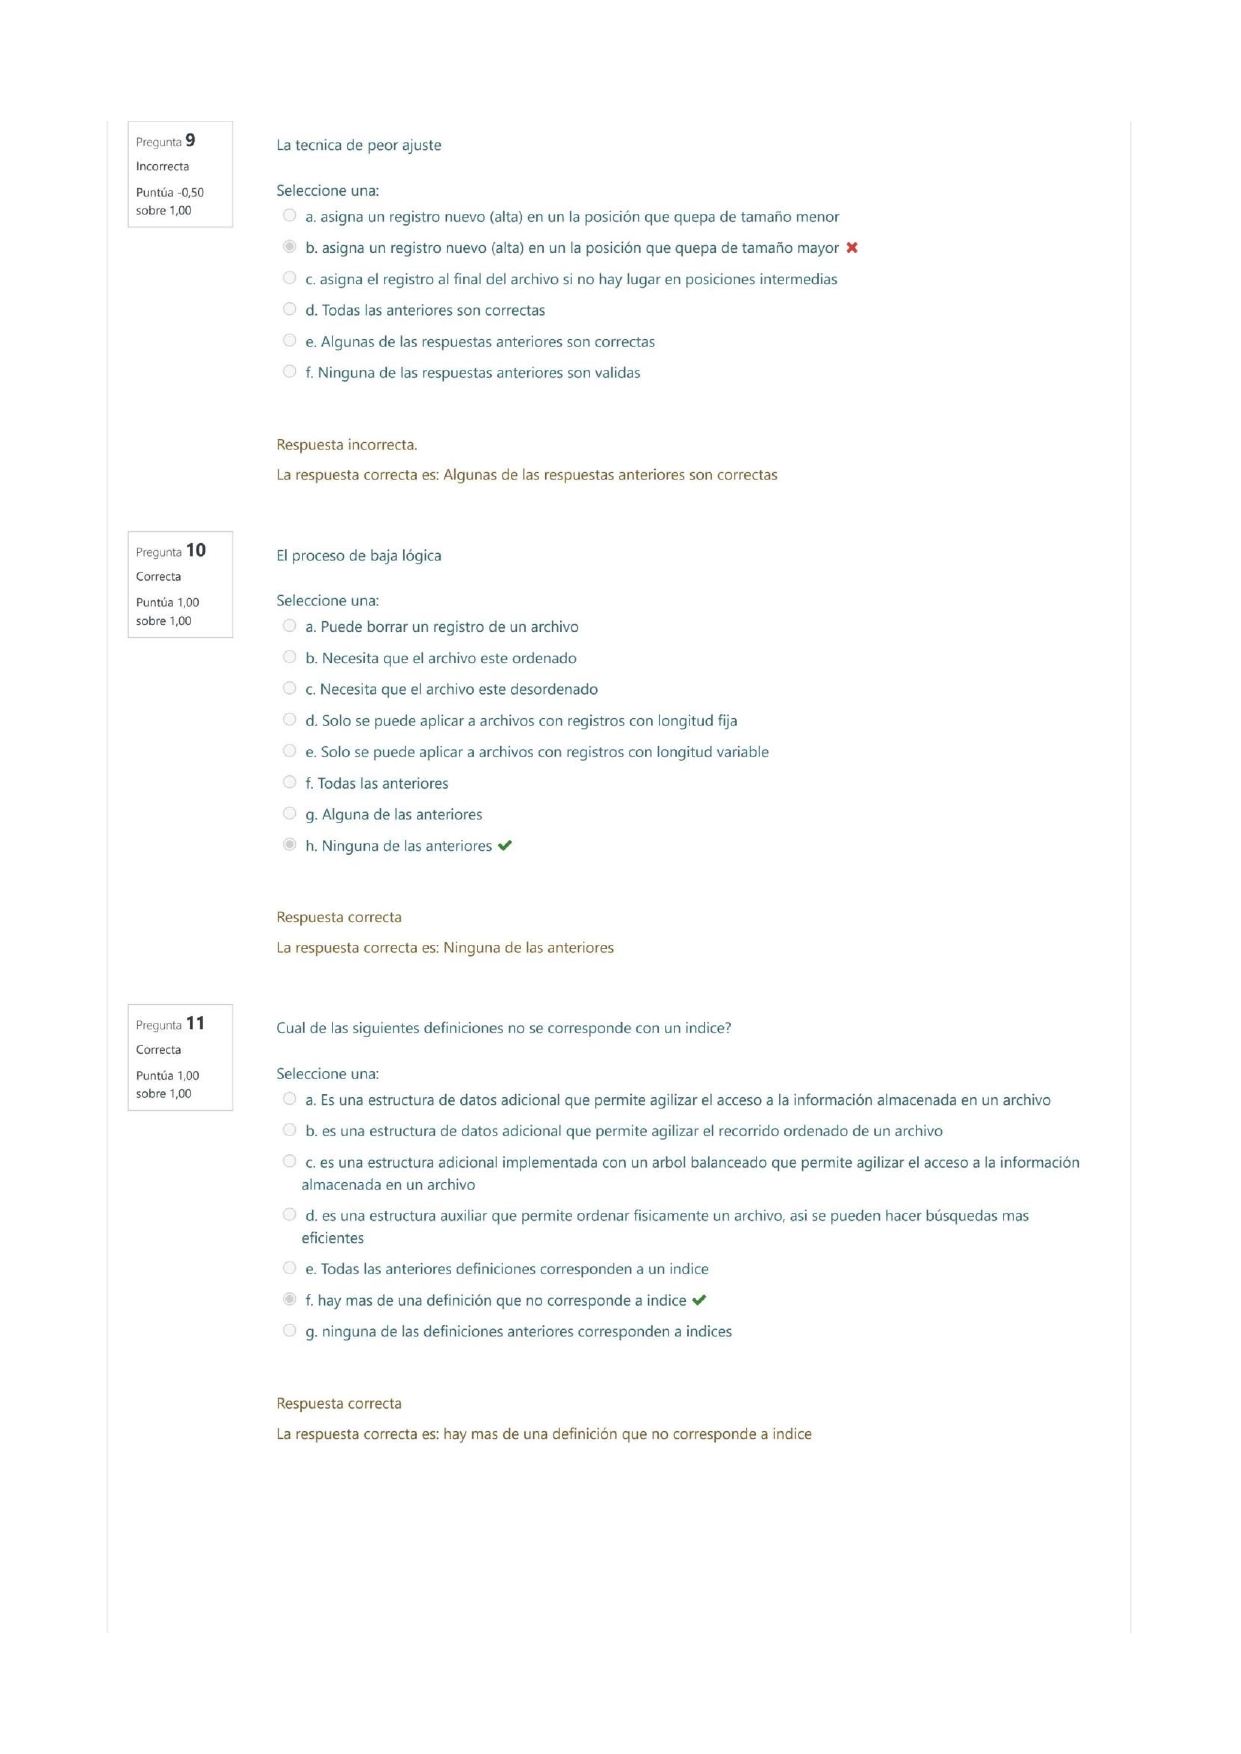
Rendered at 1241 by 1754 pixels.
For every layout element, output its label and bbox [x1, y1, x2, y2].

picture [106, 121, 1134, 1633]
